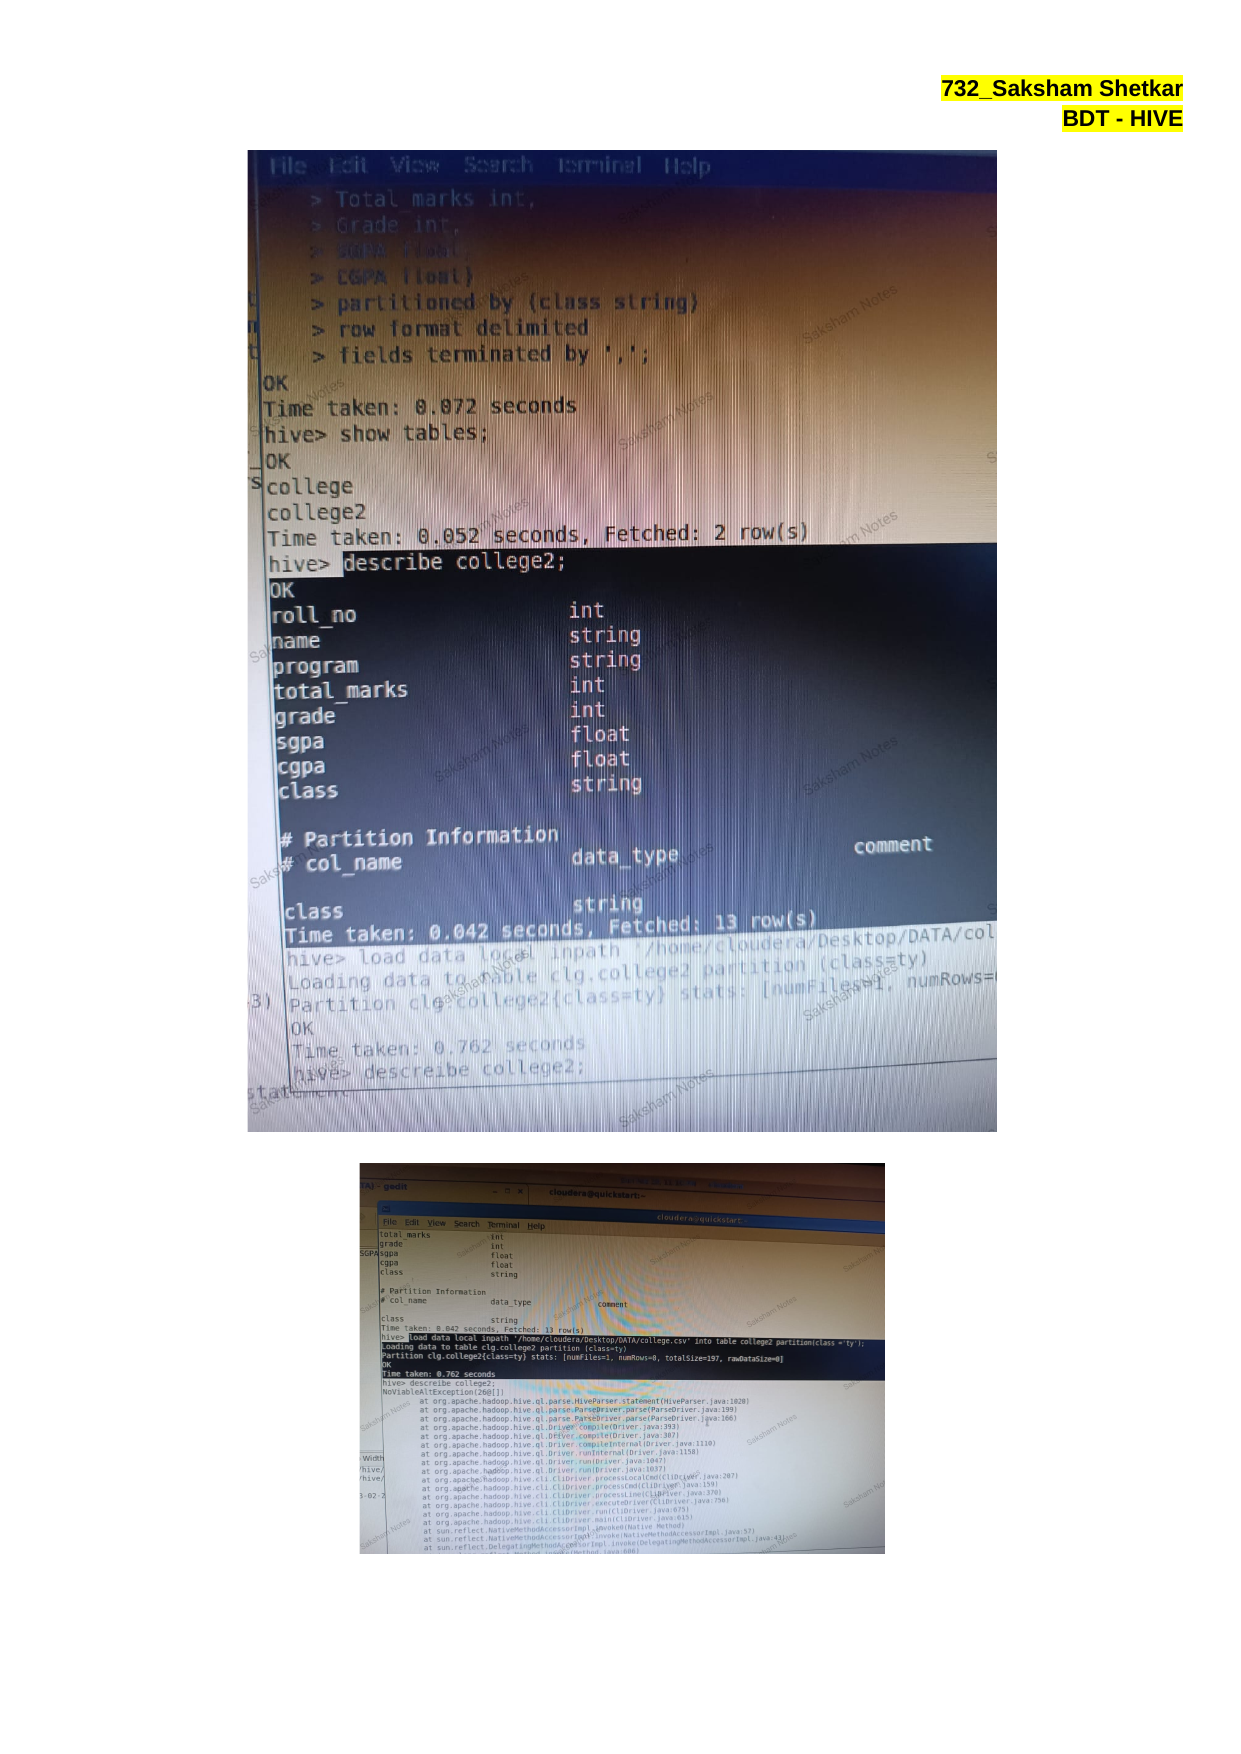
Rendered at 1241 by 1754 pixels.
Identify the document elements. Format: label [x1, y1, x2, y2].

picture [247, 150, 997, 1132]
picture [359, 1163, 885, 1554]
